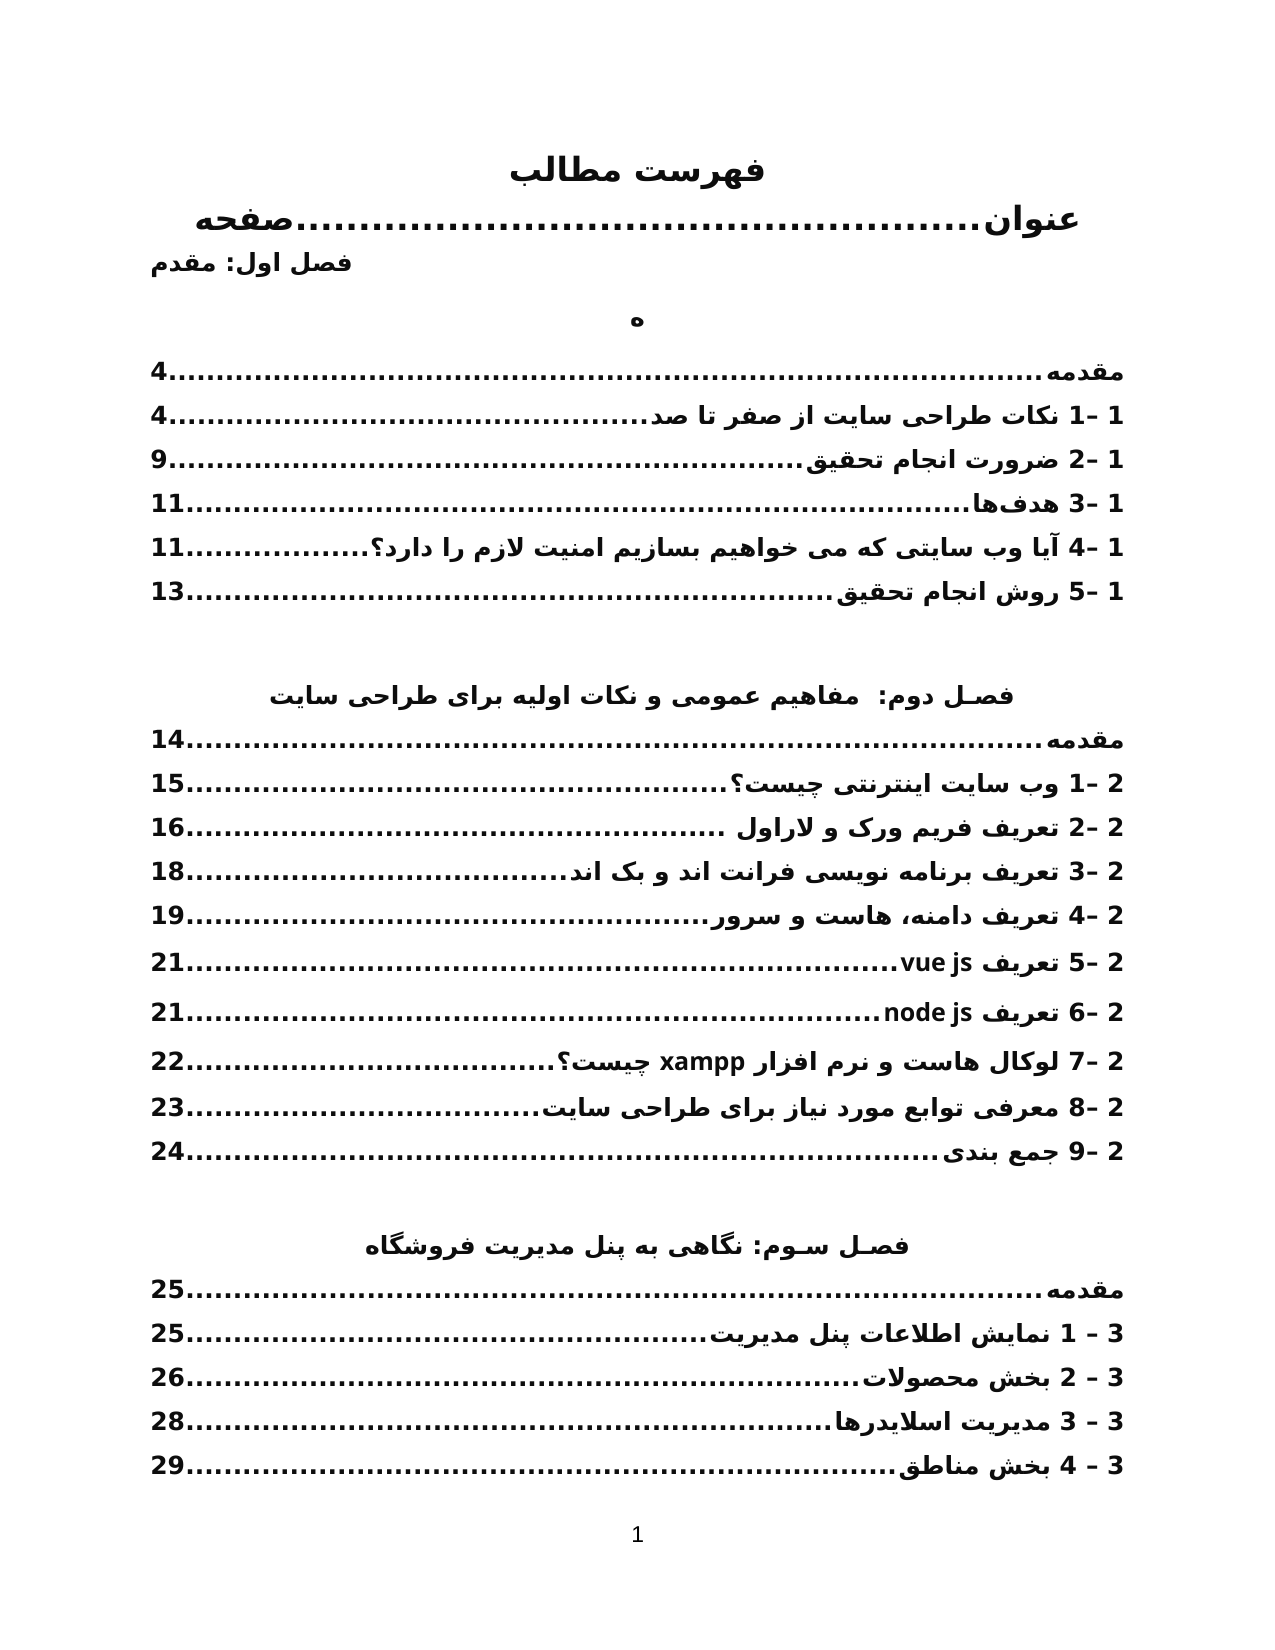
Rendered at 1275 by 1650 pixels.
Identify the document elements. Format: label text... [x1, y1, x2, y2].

text عنوان صفحه [150, 199, 1125, 238]
text فهرست مطالب [150, 150, 1125, 189]
